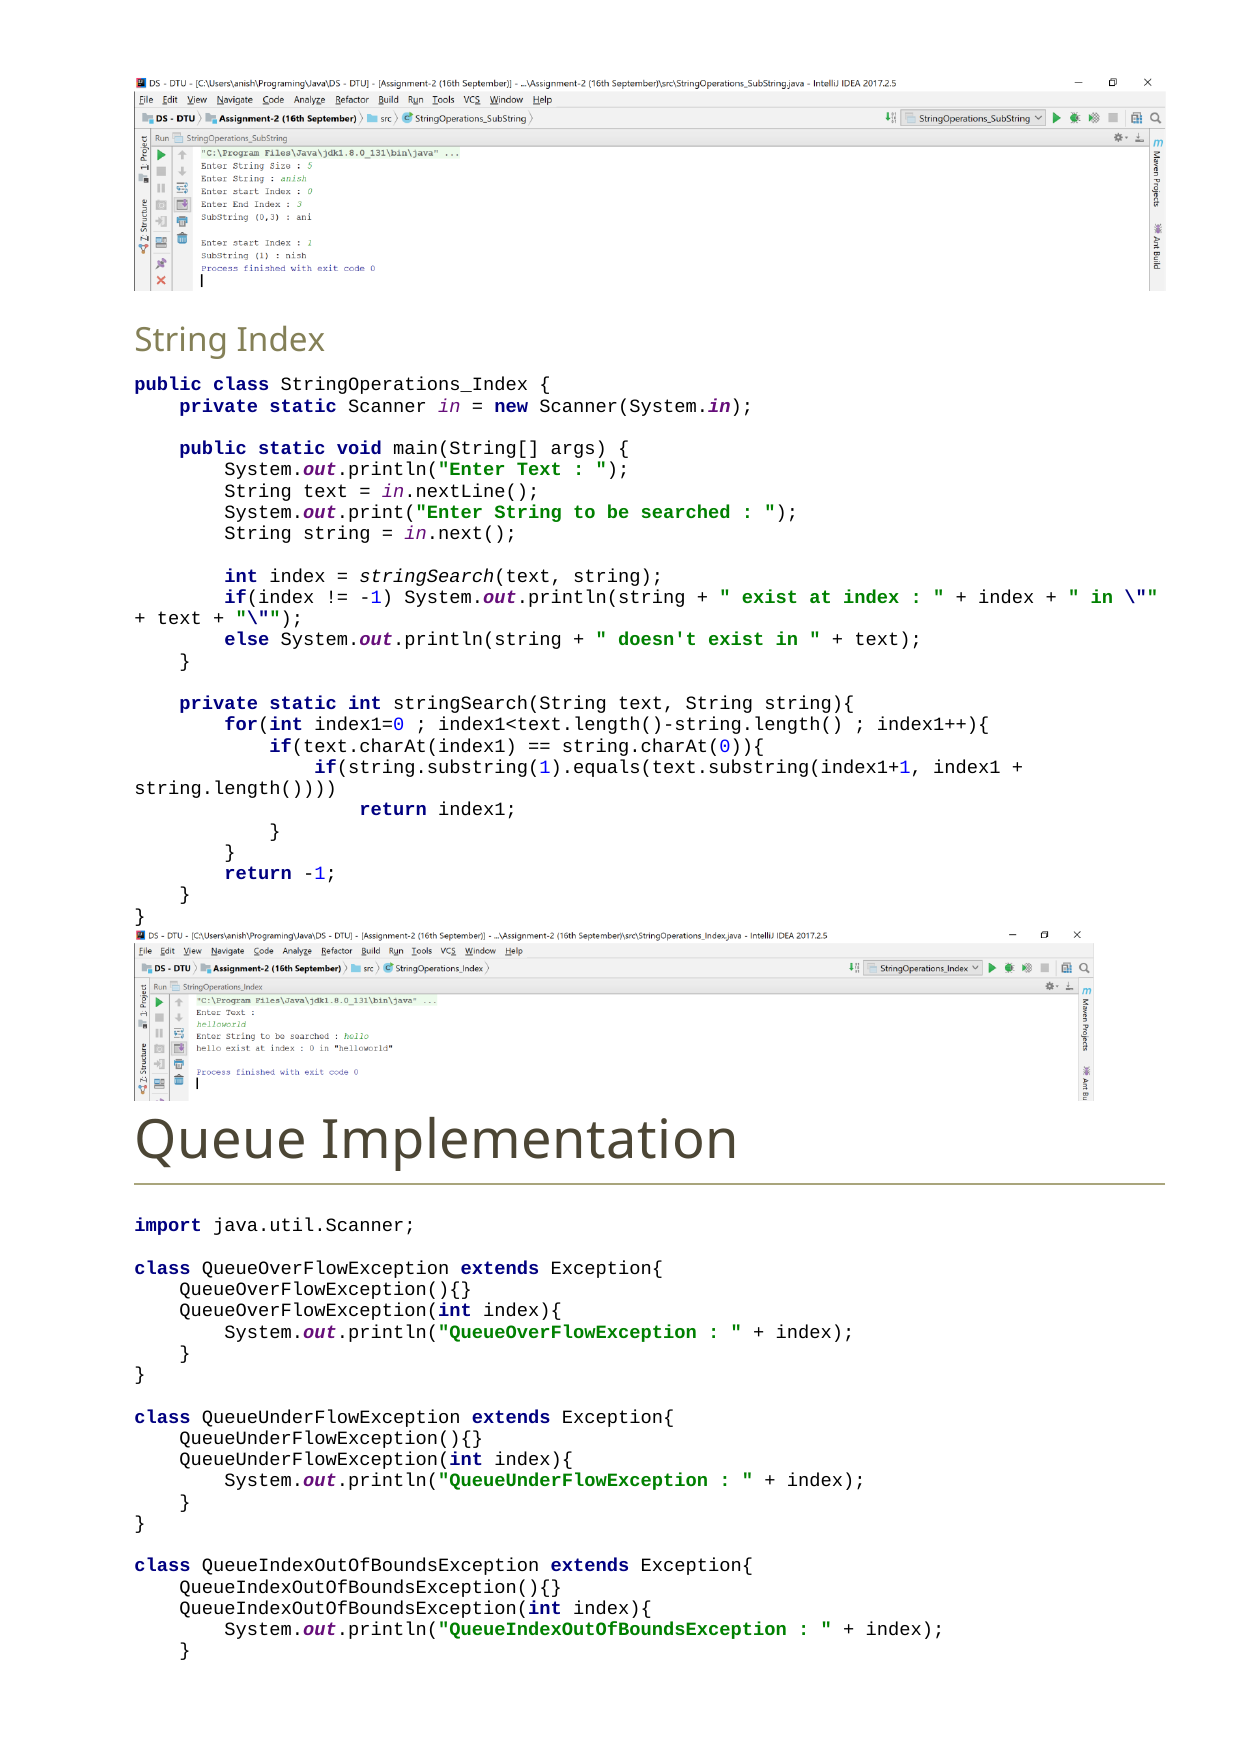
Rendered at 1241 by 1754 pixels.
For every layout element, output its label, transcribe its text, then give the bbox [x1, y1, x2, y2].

text public class StringOperations_Index { private static Scanner in = new Scanner(System.in); public static void main(String[] args) { System.out.println("Enter Text : "); String text = in.nextLine(); System.out.print("Enter String to be searched : "); String string = in.next(); int index = stringSearch(text, string); if(index != -1) System.out.println(string + " exist at index : " + index + " in \"" + text + "\""); else System.out.println(string + " doesn't exist in " + text); } private static int stringSearch(String text, String string){ for(int index1=0 ; index1<text.length()-string.length() ; index1++){ if(text.charAt(index1) == string.charAt(0)){ if(string.substring(1).equals(text.substring(index1+1, index1 + string.length()))) return index1; } } return -1; } } [134, 364, 1165, 928]
picture [134, 75, 1166, 291]
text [134, 1216, 1165, 1662]
picture [134, 927, 1094, 1101]
title Queue Implementation [134, 1101, 1165, 1183]
subtitle String Index [134, 316, 1165, 361]
